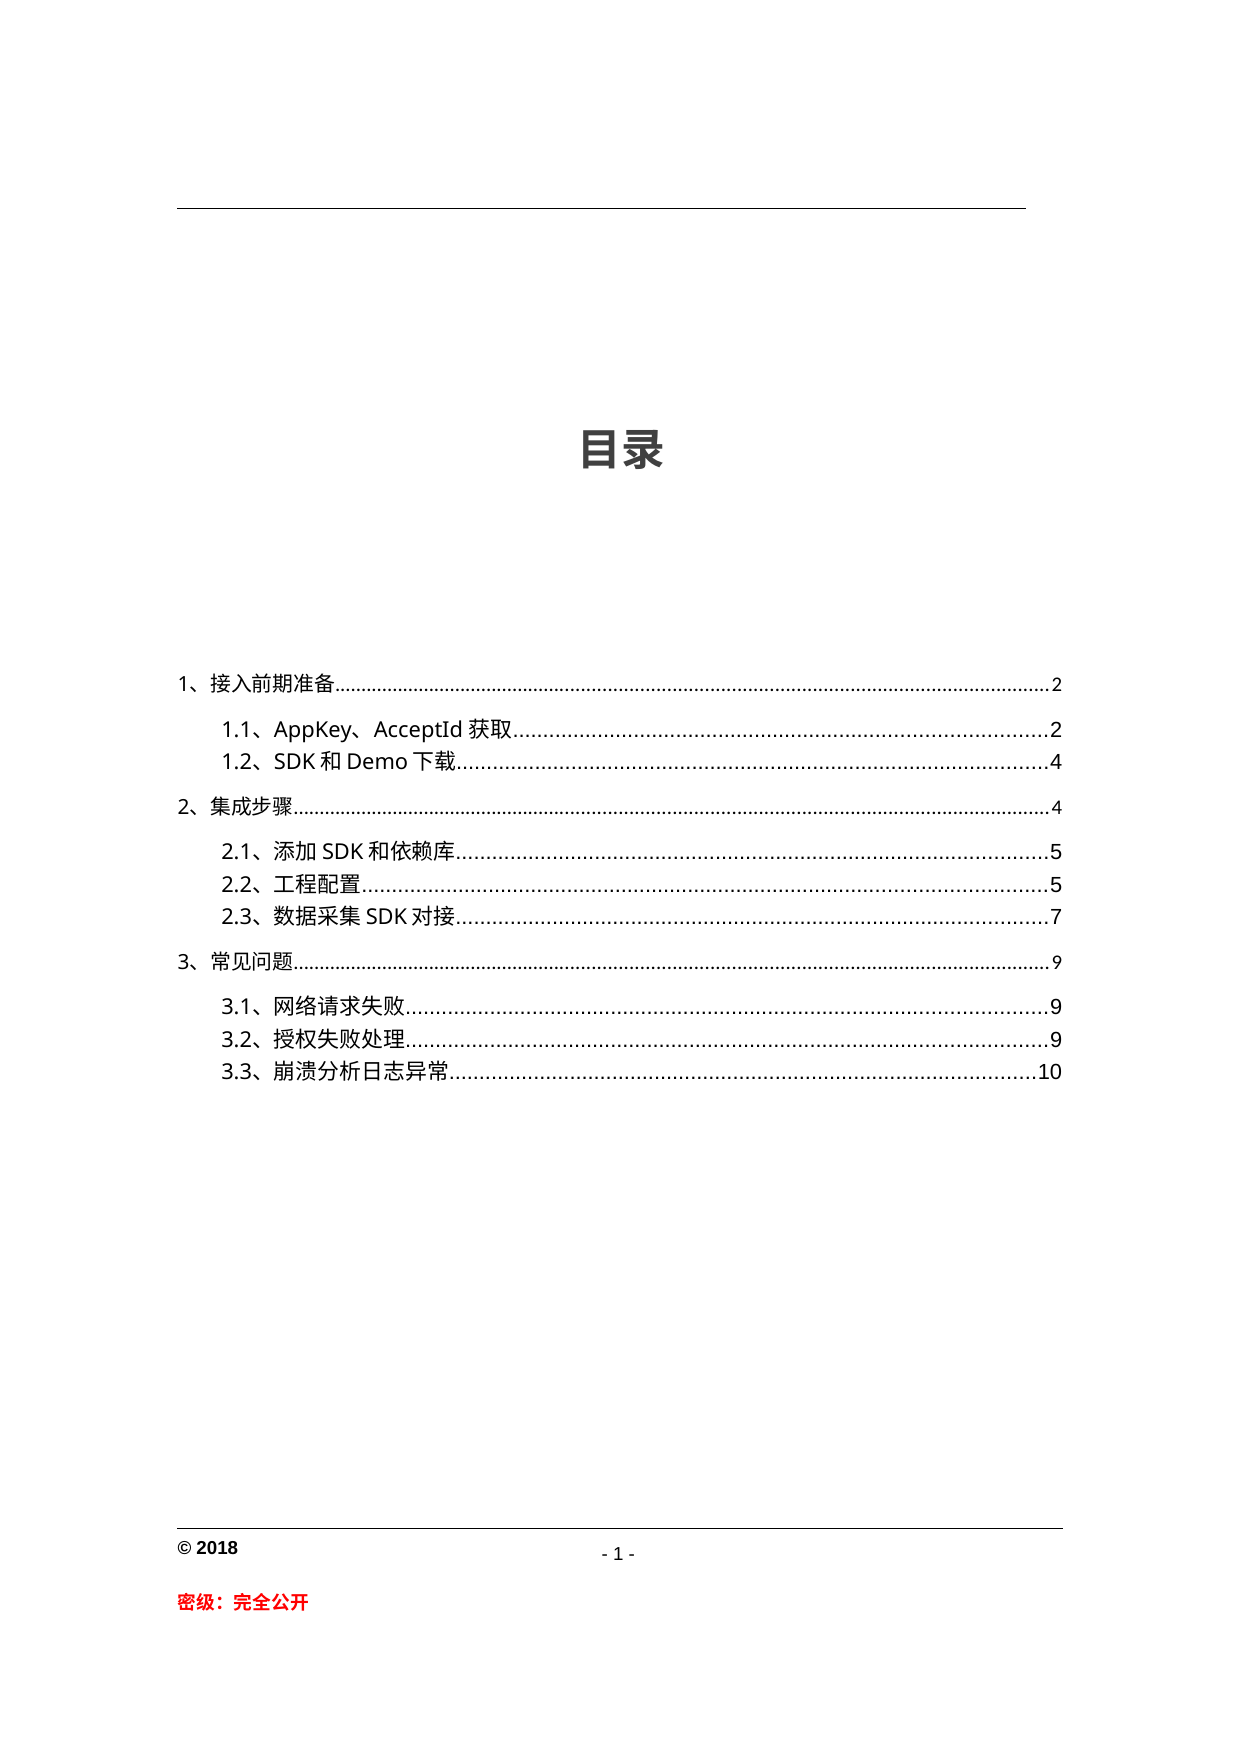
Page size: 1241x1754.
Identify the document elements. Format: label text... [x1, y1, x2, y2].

text 3.2、授权失败处理 9 [221, 1022, 1063, 1054]
text 3.3、崩溃分析日志异常 10 [221, 1054, 1063, 1087]
text 2.2、工程配置 5 [221, 867, 1063, 899]
text 1.2、SDK和Demo下载 4 [221, 744, 1063, 777]
text 1、接入前期准备 2 [177, 667, 1063, 699]
text 3、常见问题 9 [177, 944, 1063, 977]
text 3.1、网络请求失败 9 [221, 989, 1063, 1022]
text 2.1、添加SDK和依赖库 5 [221, 834, 1063, 867]
text 2.3、数据采集SDK对接 7 [221, 899, 1063, 932]
text 1.1、AppKey、AcceptId 获取 2 [221, 712, 1063, 744]
text 2、集成步骤 4 [177, 789, 1063, 822]
text 目录 [177, 414, 1065, 479]
